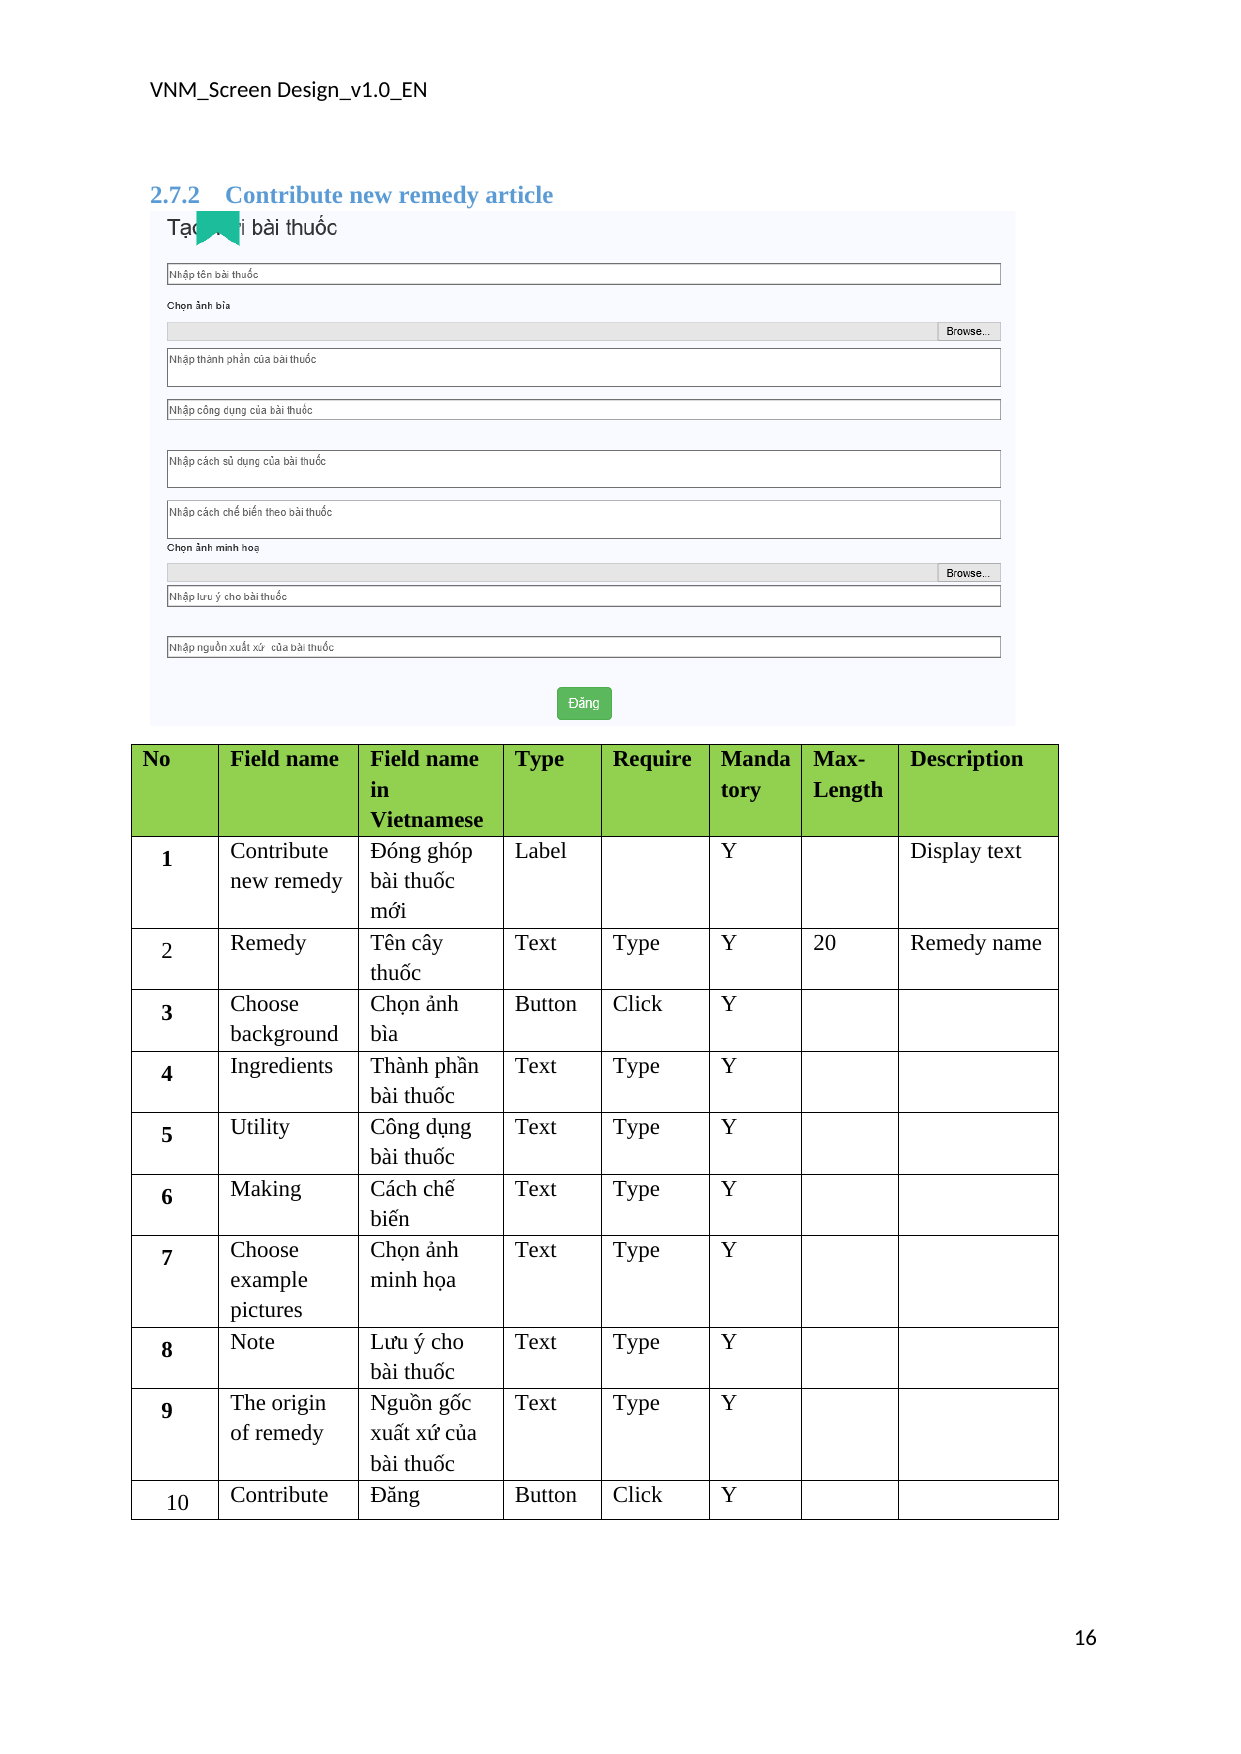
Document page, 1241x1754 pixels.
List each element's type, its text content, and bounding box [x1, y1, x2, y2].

table_cell The origin of remedy [219, 1389, 358, 1480]
table_cell [132, 1113, 218, 1173]
table_cell [802, 1481, 898, 1519]
table_cell [132, 1052, 218, 1112]
table_cell Click [602, 1481, 709, 1519]
table_cell Đăng [359, 1481, 503, 1519]
table_header Require [602, 745, 709, 836]
table_cell [899, 1113, 1058, 1173]
table_header Description [899, 745, 1058, 836]
table_cell Y [710, 929, 801, 989]
table_cell [802, 1175, 898, 1235]
table_cell 20 [802, 929, 898, 989]
table_cell Y [710, 837, 801, 928]
table_cell [132, 1389, 218, 1480]
table_cell Making [219, 1175, 358, 1235]
table_cell Contribute new remedy [219, 837, 358, 928]
table_cell [802, 1328, 898, 1388]
table_cell [802, 1389, 898, 1480]
table_cell Type [602, 1328, 709, 1388]
table_cell Contribute [219, 1481, 358, 1519]
table_cell [899, 1052, 1058, 1112]
subtitle Contribute new remedy article [150, 180, 1097, 209]
table_cell Type [602, 1052, 709, 1112]
table_cell [899, 1175, 1058, 1235]
table_cell Text [504, 1113, 601, 1173]
table_cell Chọn ảnh bìa [359, 990, 503, 1051]
table_cell Label [504, 837, 601, 928]
table_cell [802, 1052, 898, 1112]
table_cell [802, 1236, 898, 1327]
table_cell [132, 1175, 218, 1235]
table_cell Remedy name [899, 929, 1058, 989]
table_cell Nguồn gốc xuất xứ của bài thuốc [359, 1389, 503, 1480]
table_cell Text [504, 1052, 601, 1112]
table_cell Button [504, 990, 601, 1051]
table_cell Type [602, 1389, 709, 1480]
table_cell [899, 1236, 1058, 1327]
table_cell Remedy [219, 929, 358, 989]
table_cell Y [710, 1481, 801, 1519]
table_header Field name [219, 745, 358, 836]
table_cell Y [710, 1389, 801, 1480]
table_cell [132, 1328, 218, 1388]
table_header Mandatory [710, 745, 801, 836]
table_cell [132, 929, 218, 989]
table_cell [899, 990, 1058, 1051]
table_cell Tên cây thuốc [359, 929, 503, 989]
table_cell Ingredients [219, 1052, 358, 1112]
table_cell Y [710, 1175, 801, 1235]
table_cell Text [504, 1328, 601, 1388]
table_cell Note [219, 1328, 358, 1388]
table_header No [132, 745, 218, 836]
table_cell [132, 990, 218, 1051]
table_header Field name in Vietnamese [359, 745, 503, 836]
table_cell Type [602, 929, 709, 989]
table_cell Y [710, 990, 801, 1051]
table_cell Cách chế biến [359, 1175, 503, 1235]
table_cell Click [602, 990, 709, 1051]
table_cell [899, 1481, 1058, 1519]
table_cell Text [504, 929, 601, 989]
table_cell Y [710, 1052, 801, 1112]
table_cell [132, 1481, 218, 1519]
table_cell Type [602, 1236, 709, 1327]
table_cell [899, 1389, 1058, 1480]
table_cell Utility [219, 1113, 358, 1173]
table_cell Choose background [219, 990, 358, 1051]
table_cell Button [504, 1481, 601, 1519]
table_cell Type [602, 1175, 709, 1235]
table_cell Đóng ghóp bài thuốc mới [359, 837, 503, 928]
table_cell [802, 990, 898, 1051]
table_cell [899, 1328, 1058, 1388]
table_cell Chọn ảnh minh họa [359, 1236, 503, 1327]
table_cell Thành phần bài thuốc [359, 1052, 503, 1112]
table_cell [802, 1113, 898, 1173]
table_cell Y [710, 1113, 801, 1173]
table_cell Y [710, 1328, 801, 1388]
table_cell Lưu ý cho bài thuốc [359, 1328, 503, 1388]
table_cell Công dụng bài thuốc [359, 1113, 503, 1173]
table_header Type [504, 745, 601, 836]
table_cell [132, 837, 218, 928]
table_cell Text [504, 1389, 601, 1480]
table_cell [132, 1236, 218, 1327]
table_cell Text [504, 1236, 601, 1327]
table_cell Y [710, 1236, 801, 1327]
table_cell Choose example pictures [219, 1236, 358, 1327]
table_cell Text [504, 1175, 601, 1235]
picture [150, 211, 1016, 726]
table_cell [802, 837, 898, 928]
table_header Max-Length [802, 745, 898, 836]
table_cell Type [602, 1113, 709, 1173]
table_cell Display text [899, 837, 1058, 928]
table_cell [602, 837, 709, 928]
